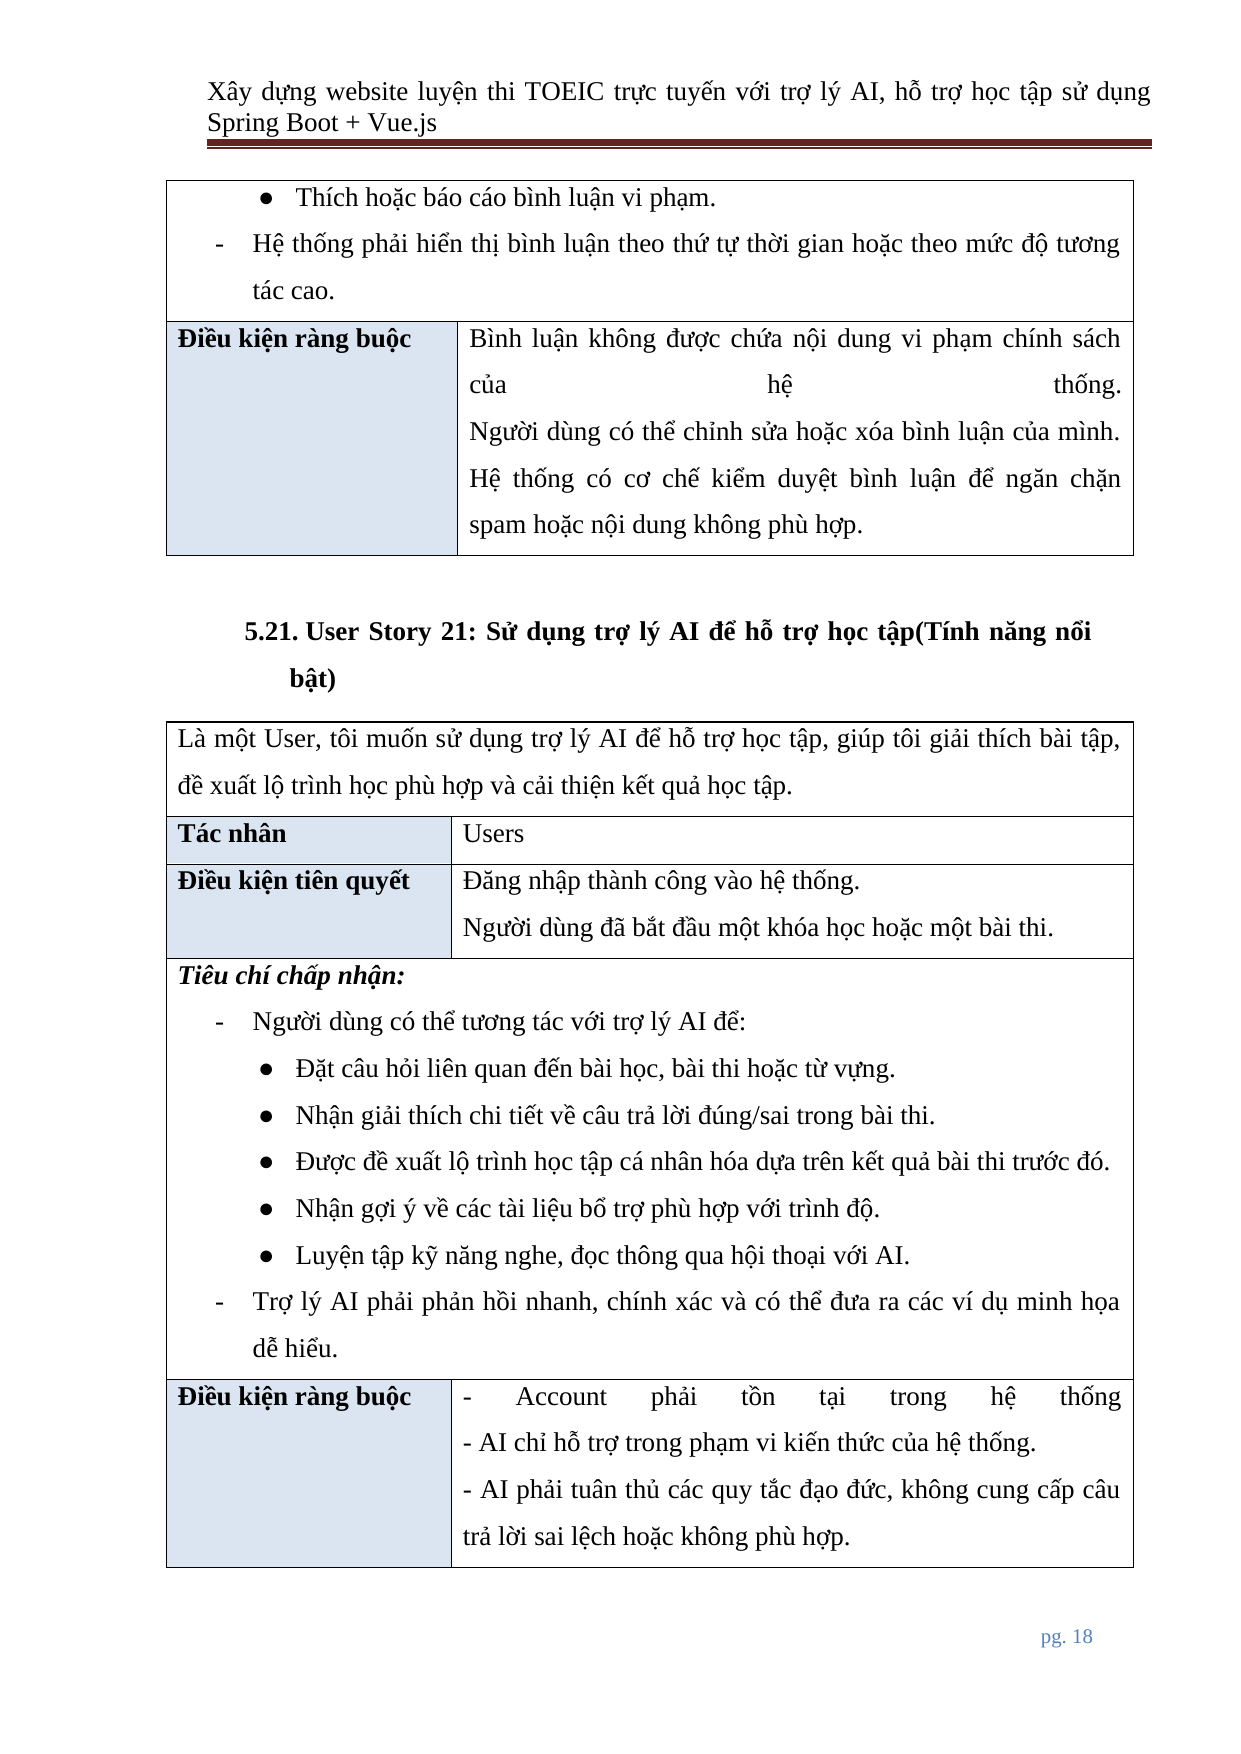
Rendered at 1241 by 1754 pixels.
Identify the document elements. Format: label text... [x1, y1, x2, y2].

table_cell Điều kiện tiên quyết [167, 865, 451, 958]
table_header Là một User, tôi muốn sử dụng trợ lý AI để hỗ trợ học tập, giúp tôi giải thích bài tập, đề xuất lộ trình học phù hợp và cải thiện kết quả học tập. [167, 723, 1133, 816]
table_cell Tác nhân [167, 817, 451, 863]
table_cell Bình luận không được chứa nội dung vi phạm chính sách của hệ thống. Người dùng có thể chỉnh sửa hoặc xóa bình luận của mình. Hệ thống có cơ chế kiểm duyệt bình luận để ngăn chặn spam hoặc nội dung không phù hợp. [458, 322, 1133, 555]
table_cell Đăng nhập thành công vào hệ thống. Người dùng đã bắt đầu một khóa học hoặc một bài thi. [452, 865, 1133, 958]
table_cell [452, 1380, 1133, 1567]
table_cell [167, 181, 1133, 321]
table_cell Tiêu chí chấp nhận: Người dùng có thể tương tác với trợ lý AI để: Đặt câu hỏi liên quan đến bài học, bài thi hoặc từ vựng. Nhận giải thích chi tiết về câu trả lời đúng/sai trong bài thi. Được đề xuất lộ trình học tập cá nhân hóa dựa trên kết quả bài thi trước đó. Nhận gợi ý về các tài liệu bổ trợ phù hợp với trình độ. Luyện tập kỹ năng nghe, đọc thông qua hội thoại với AI. Trợ lý AI phải phản hồi nhanh, chính xác và có thể đưa ra các ví dụ minh họa dễ hiểu. [167, 959, 1133, 1379]
table_cell Điều kiện ràng buộc [167, 322, 457, 555]
table_cell Điều kiện ràng buộc [167, 1380, 451, 1567]
table_cell Users [452, 817, 1133, 863]
subtitle User Story 21: Sử dụng trợ lý AI để hỗ trợ học tập(Tính năng nổi bật) [244, 616, 1092, 693]
